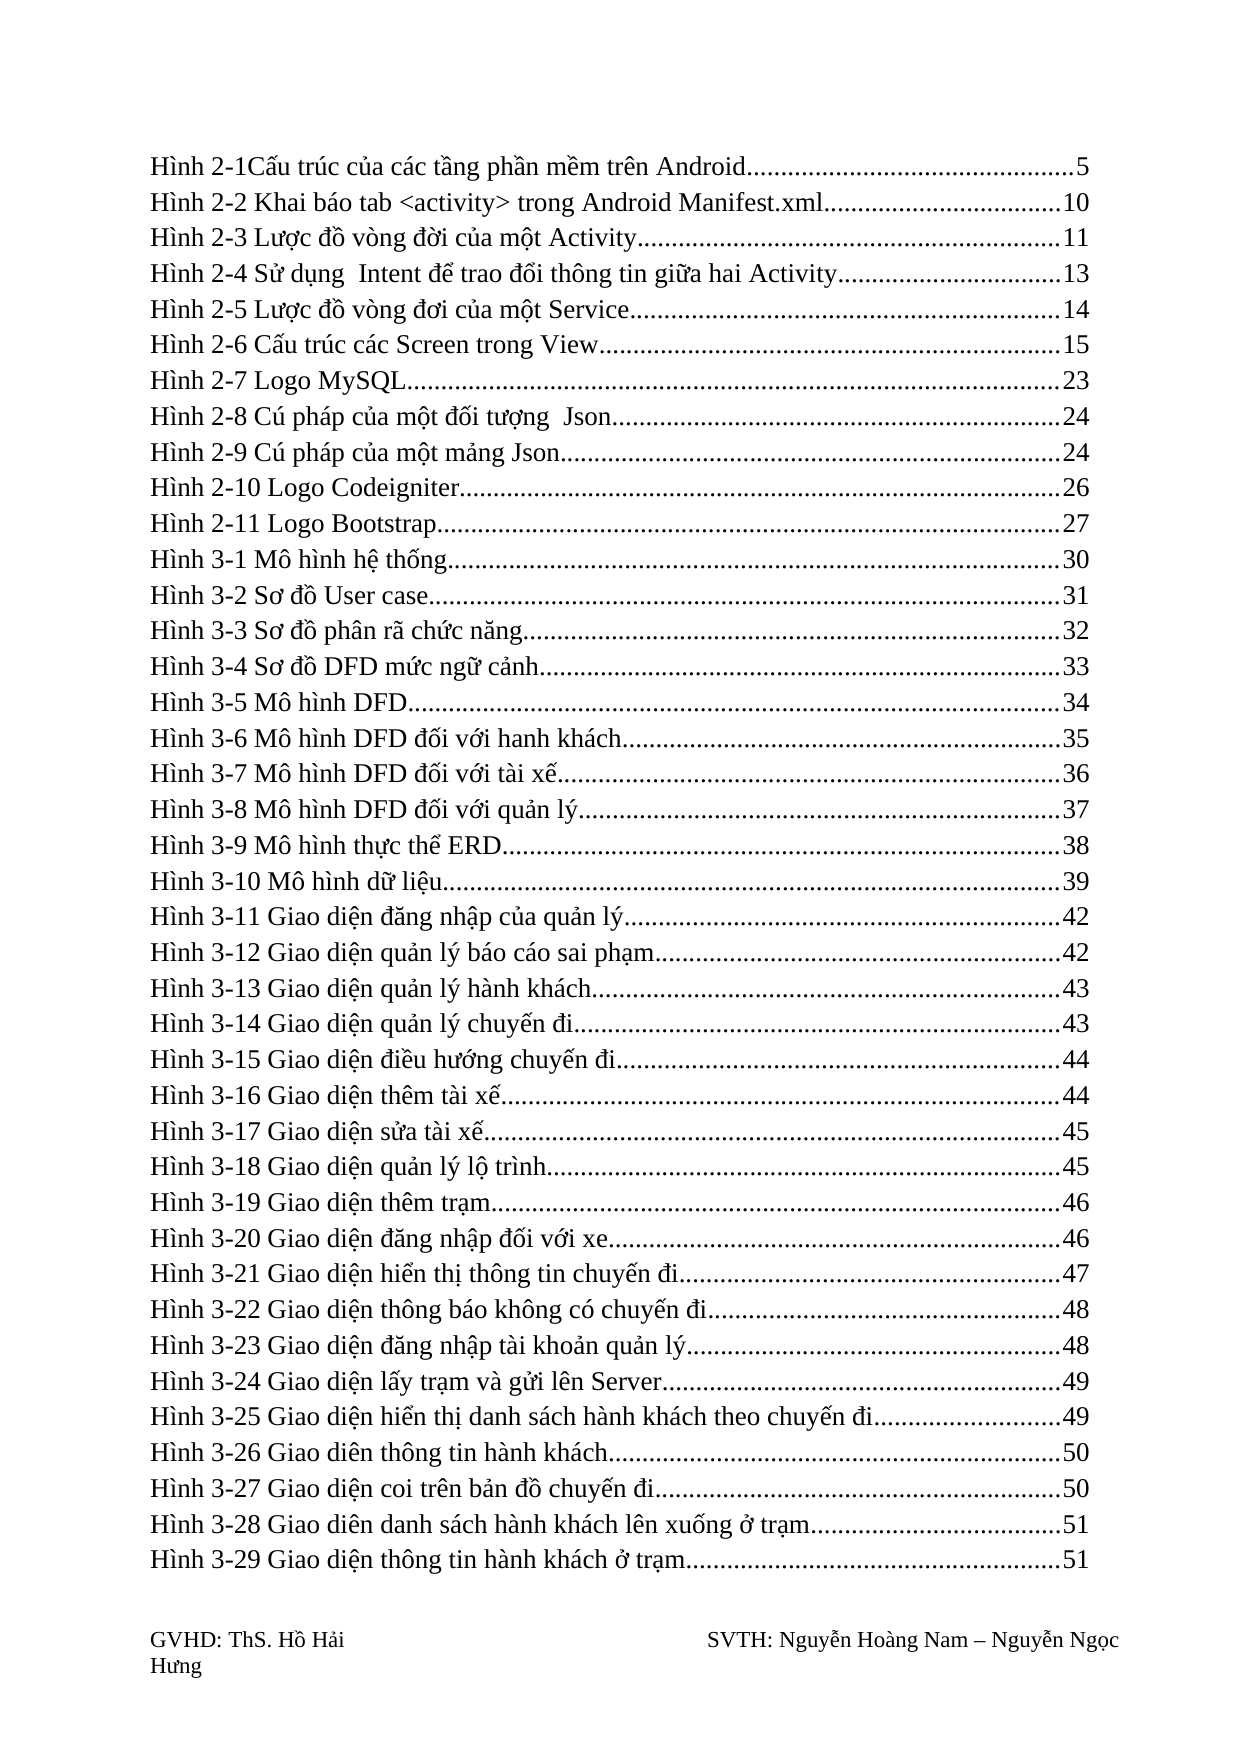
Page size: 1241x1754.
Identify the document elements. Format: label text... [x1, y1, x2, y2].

text Hình 3-26 Giao diên thông tin hành khách 50 [150, 1436, 1090, 1467]
text Hình 2-5 Lược đồ vòng đơi của một Service 14 [150, 293, 1090, 324]
text Hình 3-15 Giao diện điều hướng chuyến đi 44 [150, 1043, 1090, 1074]
text Hình 3-19 Giao diện thêm trạm 46 [150, 1186, 1090, 1217]
text Hình 3-24 Giao diện lấy trạm và gửi lên Server 49 [150, 1365, 1090, 1396]
text Hình 3-5 Mô hình DFD 34 [150, 686, 1090, 717]
text Hình 2-7 Logo MySQL 23 [150, 364, 1090, 396]
text Hình 2-6 Cấu trúc các Screen trong View 15 [150, 329, 1090, 360]
text Hình 2-8 Cú pháp của một đối tượng Json 24 [150, 400, 1090, 431]
text Hình 3-29 Giao diện thông tin hành khách ở trạm 51 [150, 1543, 1090, 1574]
text Hình 3-9 Mô hình thực thể ERD 38 [150, 829, 1090, 860]
text Hình 2-10 Logo Codeigniter 26 [150, 472, 1090, 503]
text Hình 2-2 Khai báo tab <activity> trong Android Manifest.xml 10 [150, 186, 1090, 217]
text Hình 3-25 Giao diện hiển thị danh sách hành khách theo chuyến đi 49 [150, 1401, 1090, 1432]
text Hình 3-1 Mô hình hệ thống 30 [150, 543, 1090, 574]
text Hình 3-20 Giao diện đăng nhập đối với xe 46 [150, 1222, 1090, 1253]
text Hình 3-7 Mô hình DFD đối với tài xế 36 [150, 757, 1090, 788]
text Hình 3-13 Giao diện quản lý hành khách 43 [150, 972, 1090, 1003]
text Hình 2-11 Logo Bootstrap 27 [150, 507, 1090, 538]
text Hình 3-11 Giao diện đăng nhập của quản lý 42 [150, 900, 1090, 931]
text Hình 3-10 Mô hình dữ liệu 39 [150, 864, 1090, 896]
text Hình 3-27 Giao diện coi trên bản đồ chuyến đi 50 [150, 1472, 1090, 1503]
text Hình 3-28 Giao diên danh sách hành khách lên xuống ở trạm 51 [150, 1508, 1090, 1539]
text Hình 2-1Cấu trúc của các tầng phần mềm trên Android 5 [150, 150, 1090, 181]
text Hình 3-3 Sơ đồ phân rã chức năng 32 [150, 614, 1090, 646]
text Hình 3-12 Giao diện quản lý báo cáo sai phạm 42 [150, 936, 1090, 967]
text Hình 3-4 Sơ đồ DFD mức ngữ cảnh 33 [150, 650, 1090, 681]
text Hình 2-3 Lược đồ vòng đời của một Activity 11 [150, 221, 1090, 253]
text Hình 3-2 Sơ đồ User case 31 [150, 579, 1090, 610]
text Hình 2-9 Cú pháp của một mảng Json 24 [150, 436, 1090, 467]
text Hình 3-21 Giao diện hiển thị thông tin chuyến đi 47 [150, 1258, 1090, 1289]
text Hình 3-17 Giao diện sửa tài xế 45 [150, 1115, 1090, 1146]
text Hình 3-14 Giao diện quản lý chuyến đi 43 [150, 1007, 1090, 1039]
text Hình 2-4 Sử dụng Intent để trao đổi thông tin giữa hai Activity 13 [150, 257, 1090, 288]
text Hình 3-23 Giao diện đăng nhập tài khoản quản lý 48 [150, 1329, 1090, 1360]
text Hình 3-6 Mô hình DFD đối với hanh khách 35 [150, 722, 1090, 753]
text Hình 3-8 Mô hình DFD đối với quản lý 37 [150, 793, 1090, 824]
text Hình 3-22 Giao diện thông báo không có chuyến đi 48 [150, 1293, 1090, 1324]
text Hình 3-18 Giao diện quản lý lộ trình 45 [150, 1150, 1090, 1182]
text Hình 3-16 Giao diện thêm tài xế 44 [150, 1079, 1090, 1110]
